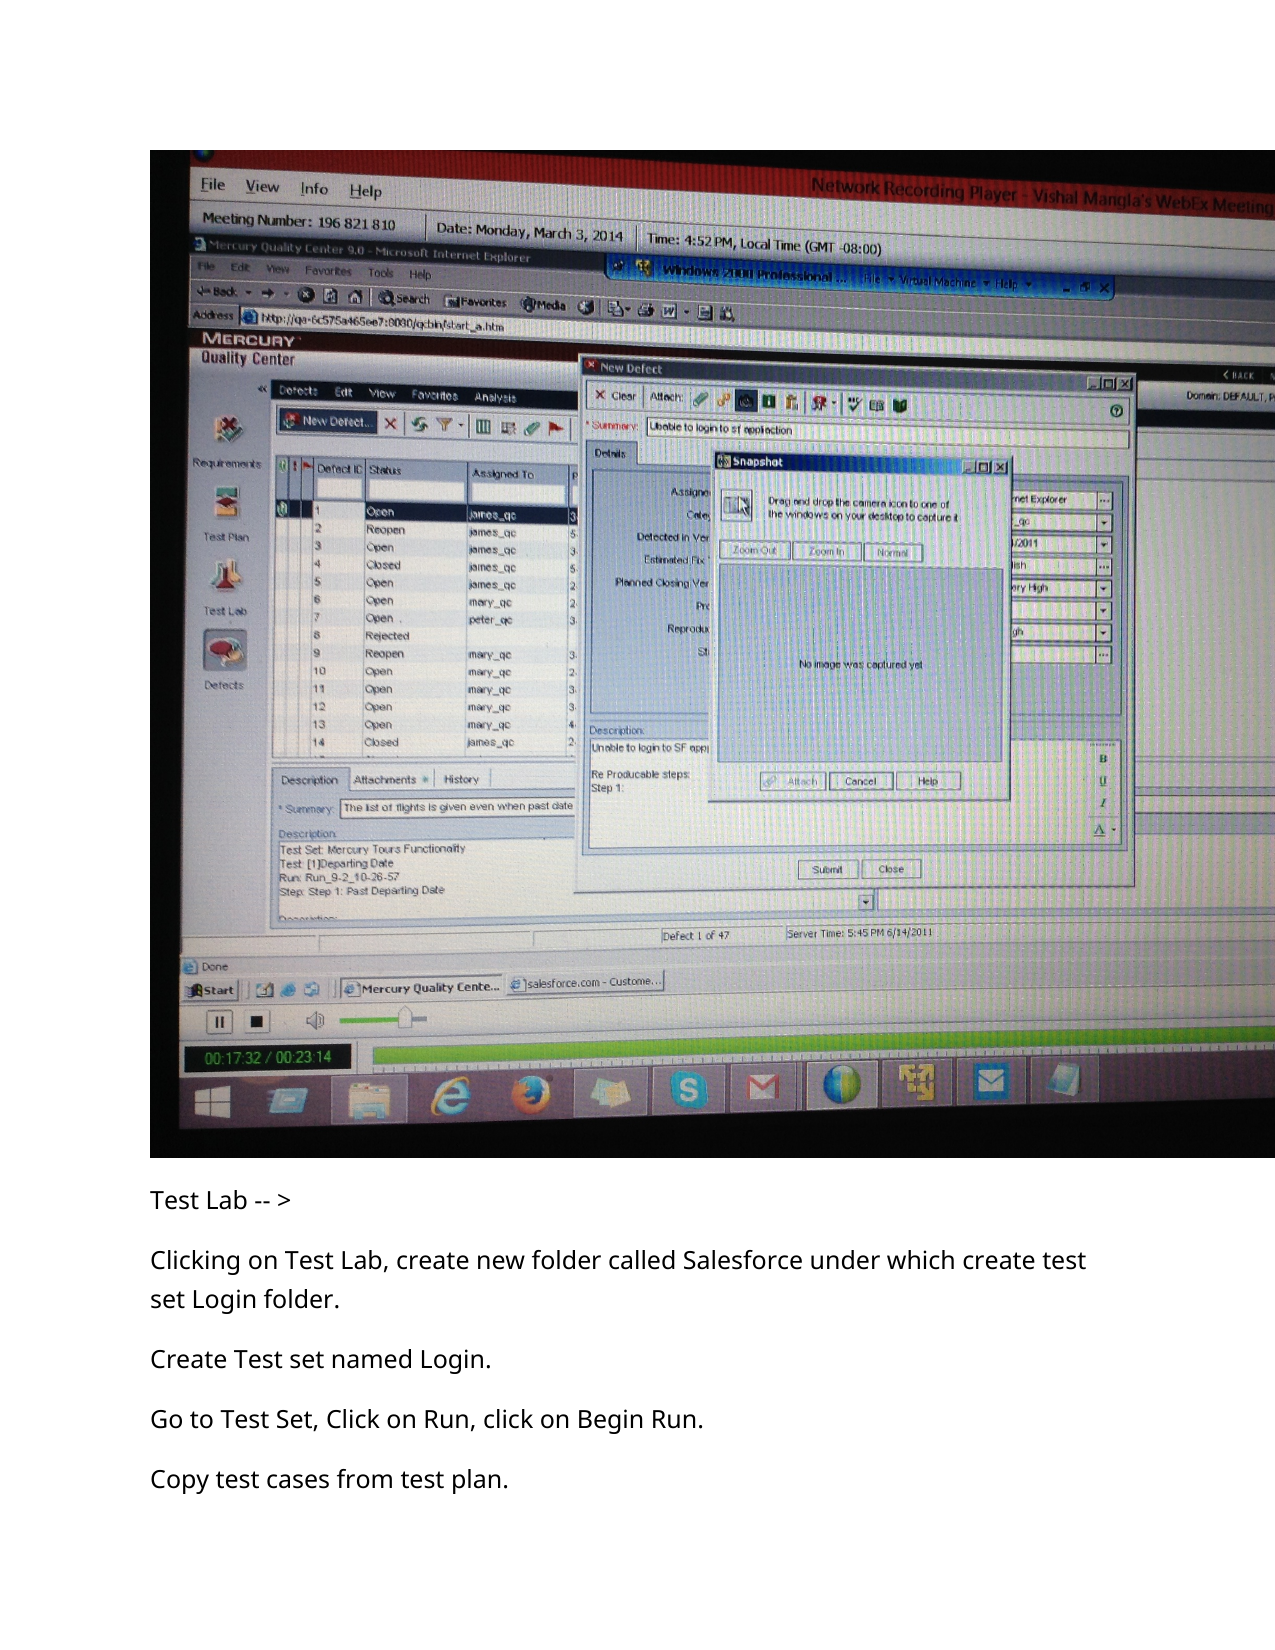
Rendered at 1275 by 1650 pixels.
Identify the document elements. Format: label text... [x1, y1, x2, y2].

text Clicking on Test Lab, create new folder called Salesforce under which create test set Login folder. [150, 1243, 1125, 1316]
text Test Lab -- > [150, 1183, 1125, 1217]
text Create Test set named Login. [150, 1342, 1125, 1376]
text Go to Test Set, Click on Run, click on Begin Run. [150, 1402, 1125, 1436]
text Copy test cases from test plan. [150, 1462, 1125, 1496]
picture [150, 150, 1275, 1158]
